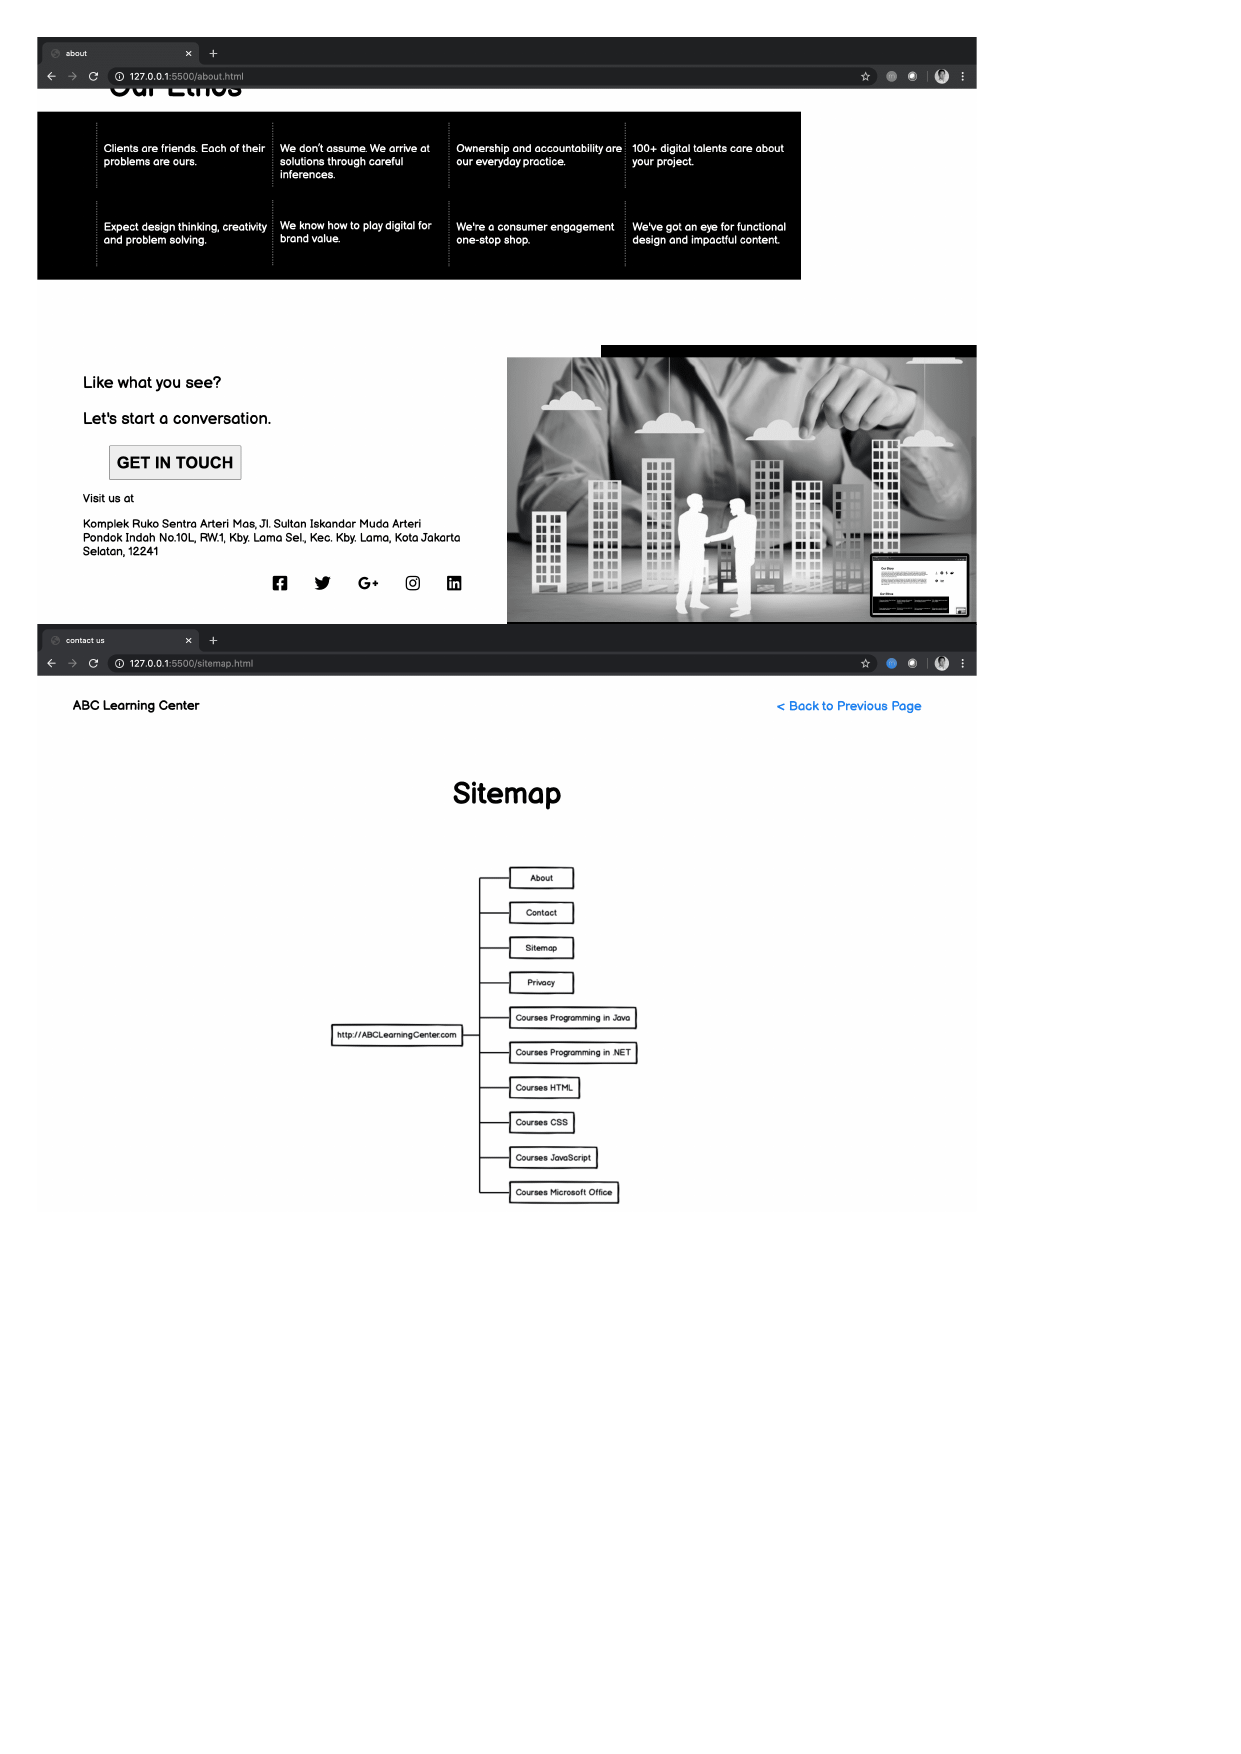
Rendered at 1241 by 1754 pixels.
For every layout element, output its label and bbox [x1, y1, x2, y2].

picture [37, 37, 977, 1212]
